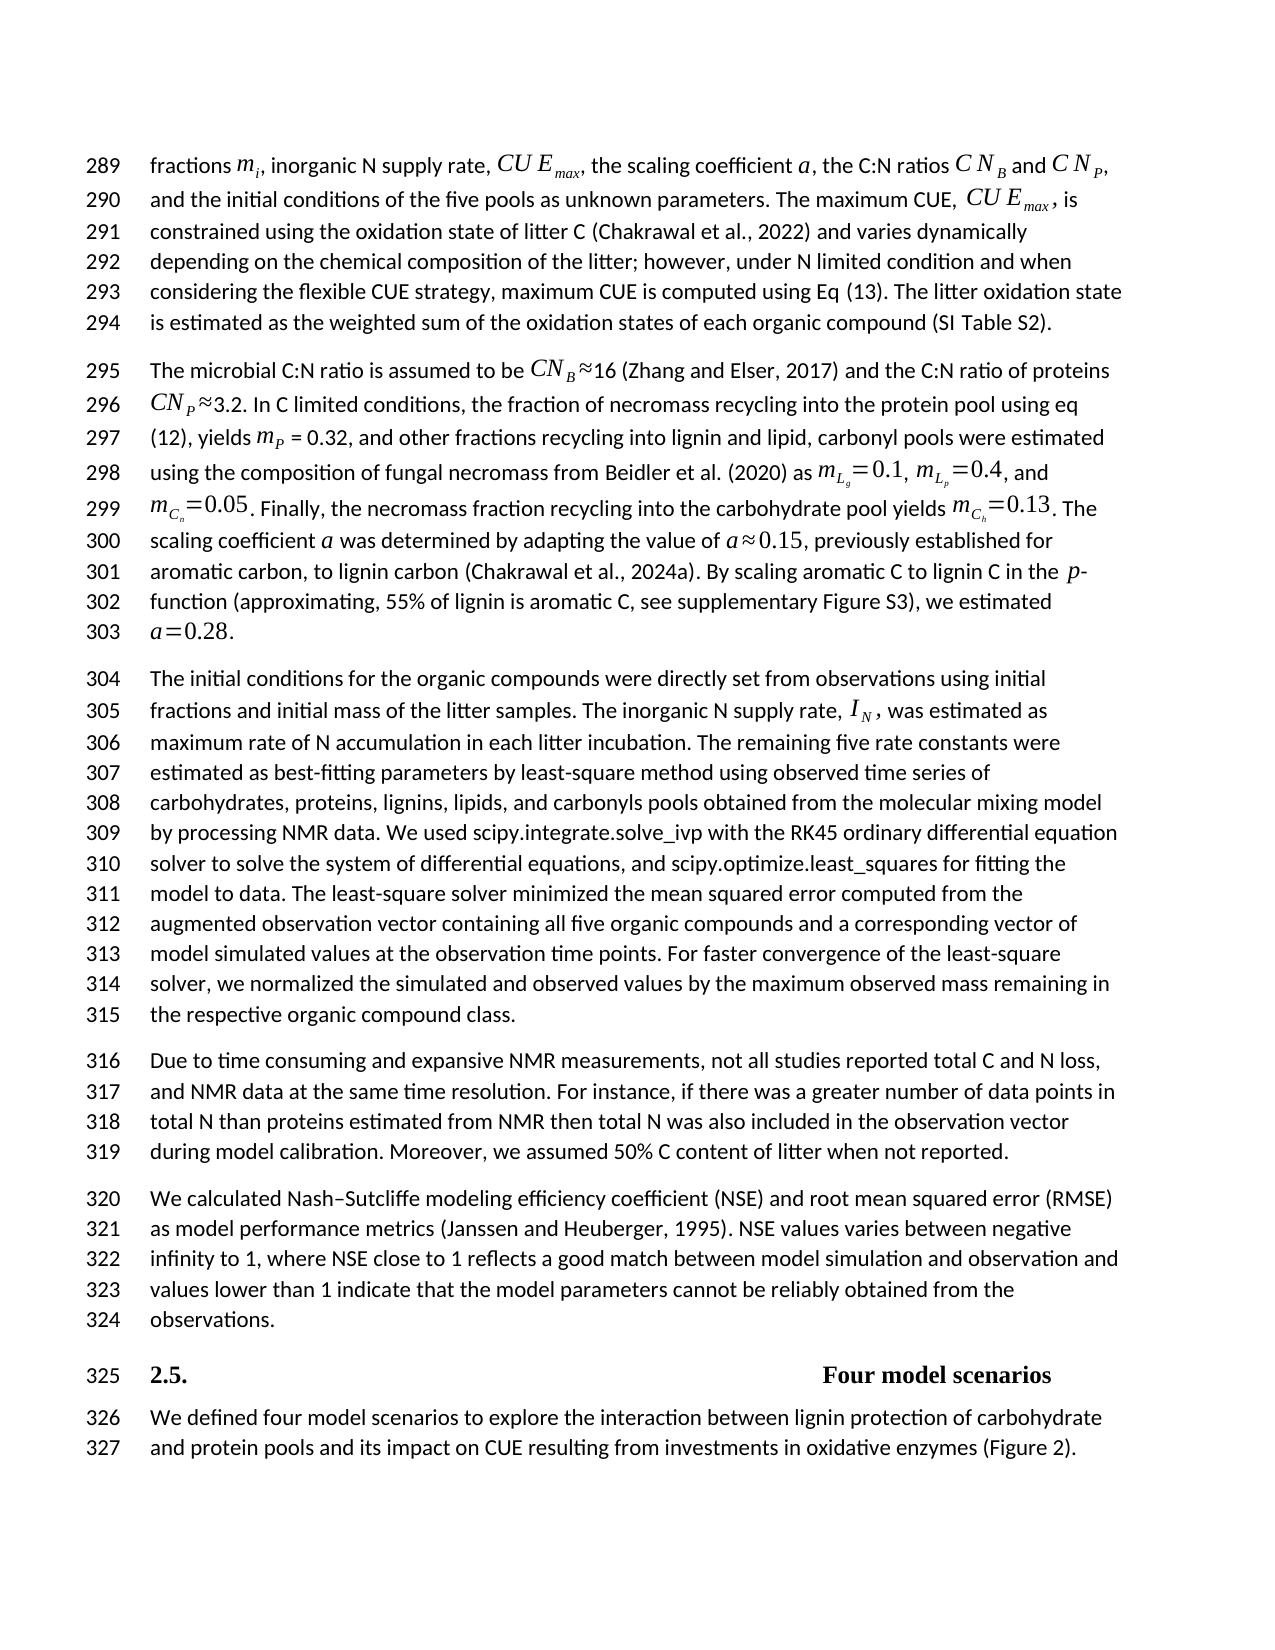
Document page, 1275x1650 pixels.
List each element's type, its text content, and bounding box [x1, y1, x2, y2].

text The initial conditions for the organic compounds were directly set from observations using initial fractions and initial mass of the litter samples. The inorganic N supply rate, was estimated as maximum rate of N accumulation in each litter incubation. The remaining five rate constants were estimated as best-fitting parameters by least-square method using observed time series of carbohydrates, proteins, lignins, lipids, and carbonyls pools obtained from the molecular mixing model by processing NMR data. We used scipy.integrate.solve_ivp with the RK45 ordinary differential equation solver to solve the system of differential equations, and scipy.optimize.least_squares for fitting the model to data. The least-square solver minimized the mean squared error computed from the augmented observation vector containing all five organic compounds and a corresponding vector of model simulated values at the observation time points. For faster convergence of the least-square solver, we normalized the simulated and observed values by the maximum observed mass remaining in the respective organic compound class. [150, 664, 1125, 1028]
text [150, 150, 1125, 336]
subtitle Four model scenarios [150, 1360, 1125, 1389]
text We defined four model scenarios to explore the interaction between lignin protection of carbohydrate and protein pools and its impact on CUE resulting from investments in oxidative enzymes (Figure 2). [150, 1403, 1125, 1462]
text Due to time consuming and expansive NMR measurements, not all studies reported total C and N loss, and NMR data at the same time resolution. For instance, if there was a greater number of data points in total N than proteins estimated from NMR then total N was also included in the observation vector during model calibration. Moreover, we assumed 50% C content of litter when not reported. [150, 1047, 1125, 1165]
text We calculated Nash–Sutcliffe modeling efficiency coefficient (NSE) and root mean squared error (RMSE) as model performance metrics (Janssen and Heuberger, 1995). NSE values varies between negative infinity to 1, where NSE close to 1 reflects a good match between model simulation and observation and values lower than 1 indicate that the model parameters cannot be reliably obtained from the observations. [150, 1184, 1125, 1333]
text The microbial C:N ratio is assumed to be 16 (Zhang and Elser, 2017) and the C:N ratio of proteins 3.2. In C limited conditions, the fraction of necromass recycling into the protein pool using eq (12), yields = 0.32, and other fractions recycling into lignin and lipid, carbonyl pools were estimated using the composition of fungal necromass from Beidler et al. (2020) as , , and . Finally, the necromass fraction recycling into the carbohydrate pool yields . The scaling coefficient was determined by adapting the value of , previously established for aromatic carbon, to lignin carbon (Chakrawal et al., 2024a). By scaling aromatic C to lignin C in the -function (approximating, 55% of lignin is aromatic C, see supplementary Figure S3), we estimated . [150, 354, 1125, 645]
